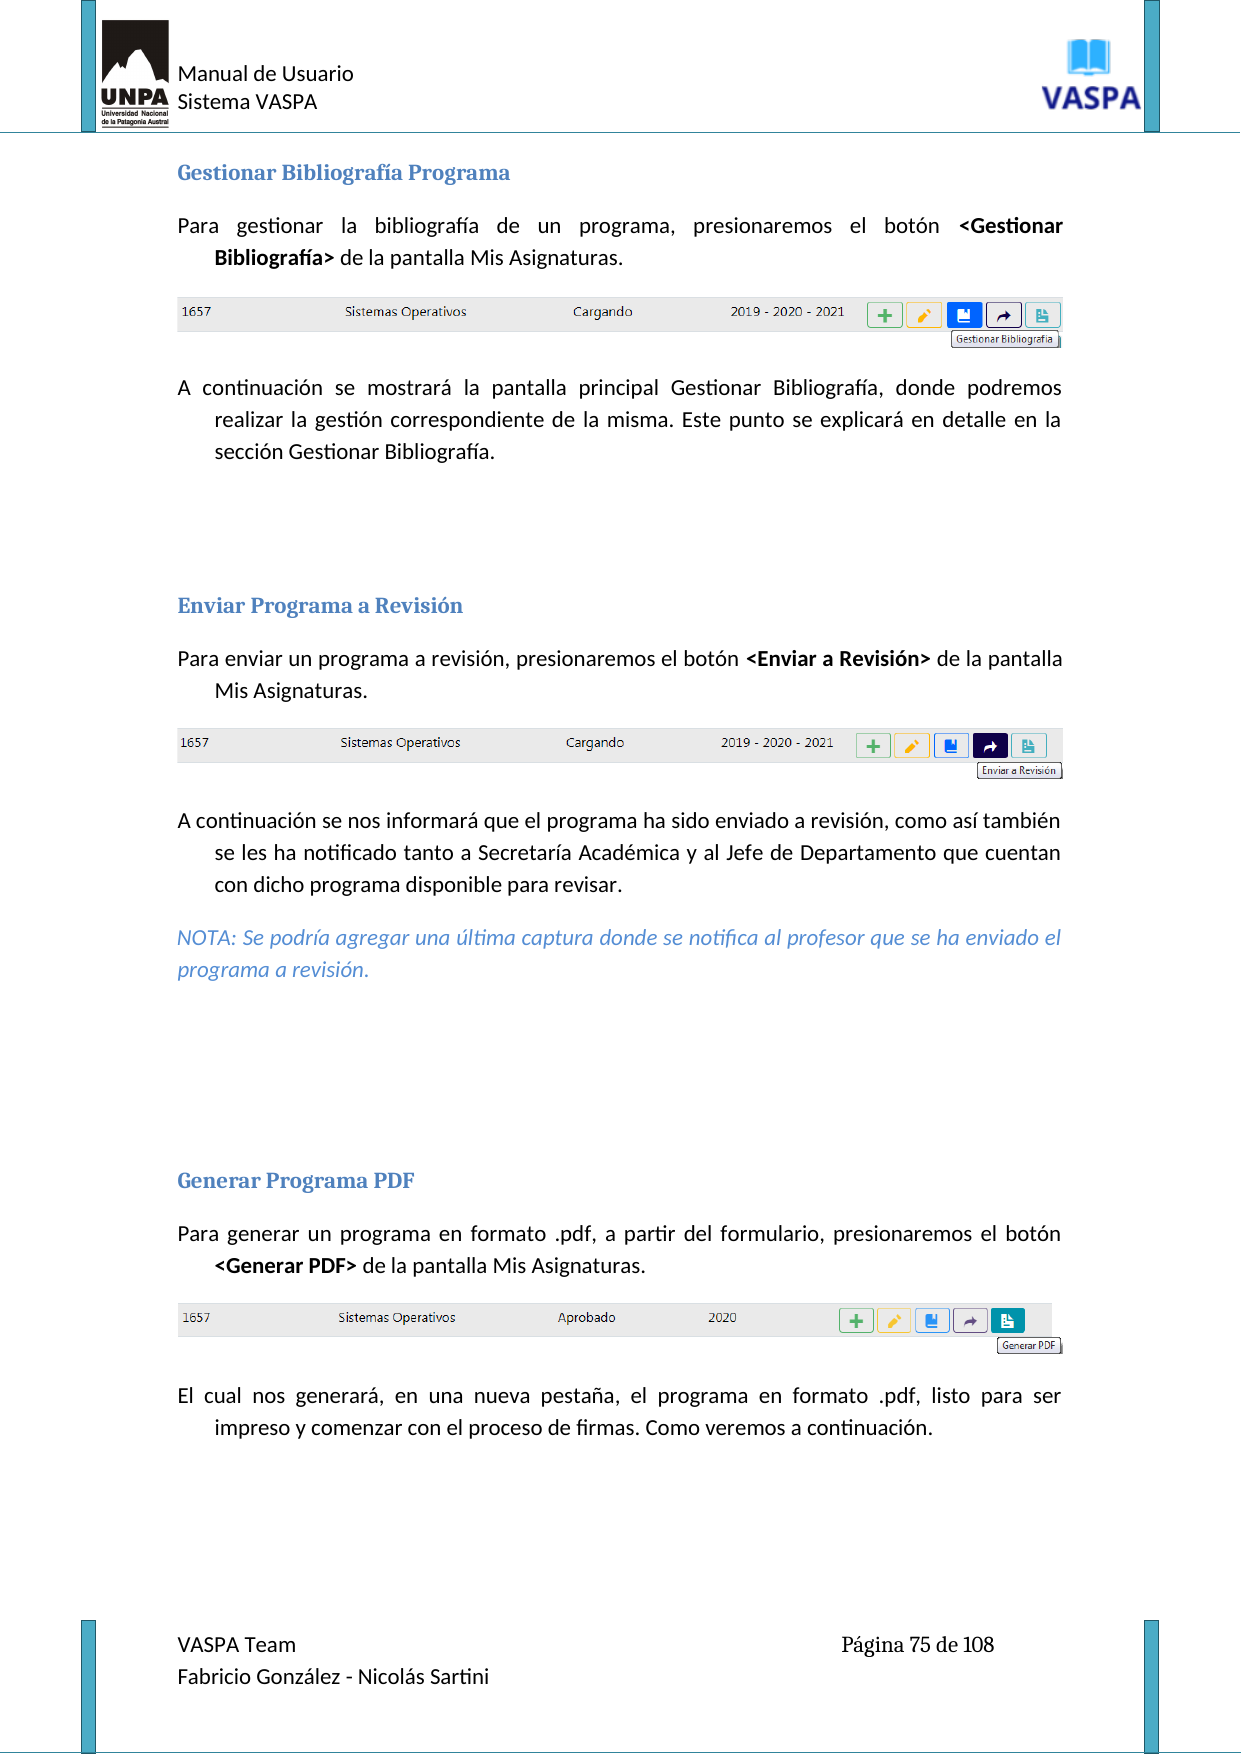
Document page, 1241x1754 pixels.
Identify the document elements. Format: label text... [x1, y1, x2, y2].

text Para gestionar la bibliografía de un programa, presionaremos el botón <Gestionar Bibliografía> de la pantalla Mis Asignaturas. [177, 211, 1063, 271]
picture [177, 1303, 1063, 1357]
text El cual nos generará, en una nueva pestaña, el programa en formato .pdf, listo para ser impreso y comenzar con el proceso de firmas. Como veremos a continuación. [177, 1381, 1063, 1441]
text Generar Programa PDF [177, 1168, 1063, 1194]
picture [1036, 19, 1146, 129]
text A continuación se mostrará la pantalla principal Gestionar Bibliografía, donde podremos realizar la gestión correspondiente de la misma. Este punto se explicará en detalle en la sección Gestionar Bibliografía. [177, 373, 1063, 466]
text Para enviar un programa a revisión, presionaremos el botón <Enviar a Revisión> de la pantalla Mis Asignaturas. [177, 644, 1063, 704]
picture [177, 728, 1063, 781]
text Gestionar Bibliografía Programa [177, 160, 1063, 186]
text NOTA: Se podría agregar una última captura donde se notifica al profesor que se ha enviado el programa a revisión. [177, 923, 1063, 983]
picture [177, 296, 1063, 349]
text Enviar Programa a Revisión [177, 593, 1063, 619]
text A continuación se nos informará que el programa ha sido enviado a revisión, como así también se les ha notificado tanto a Secretaría Académica y al Jefe de Departamento que cuentan con dicho programa disponible para revisar. [177, 806, 1063, 898]
picture [100, 18, 170, 129]
text Para generar un programa en formato .pdf, a partir del formulario, presionaremos el botón <Generar PDF> de la pantalla Mis Asignaturas. [177, 1219, 1063, 1279]
